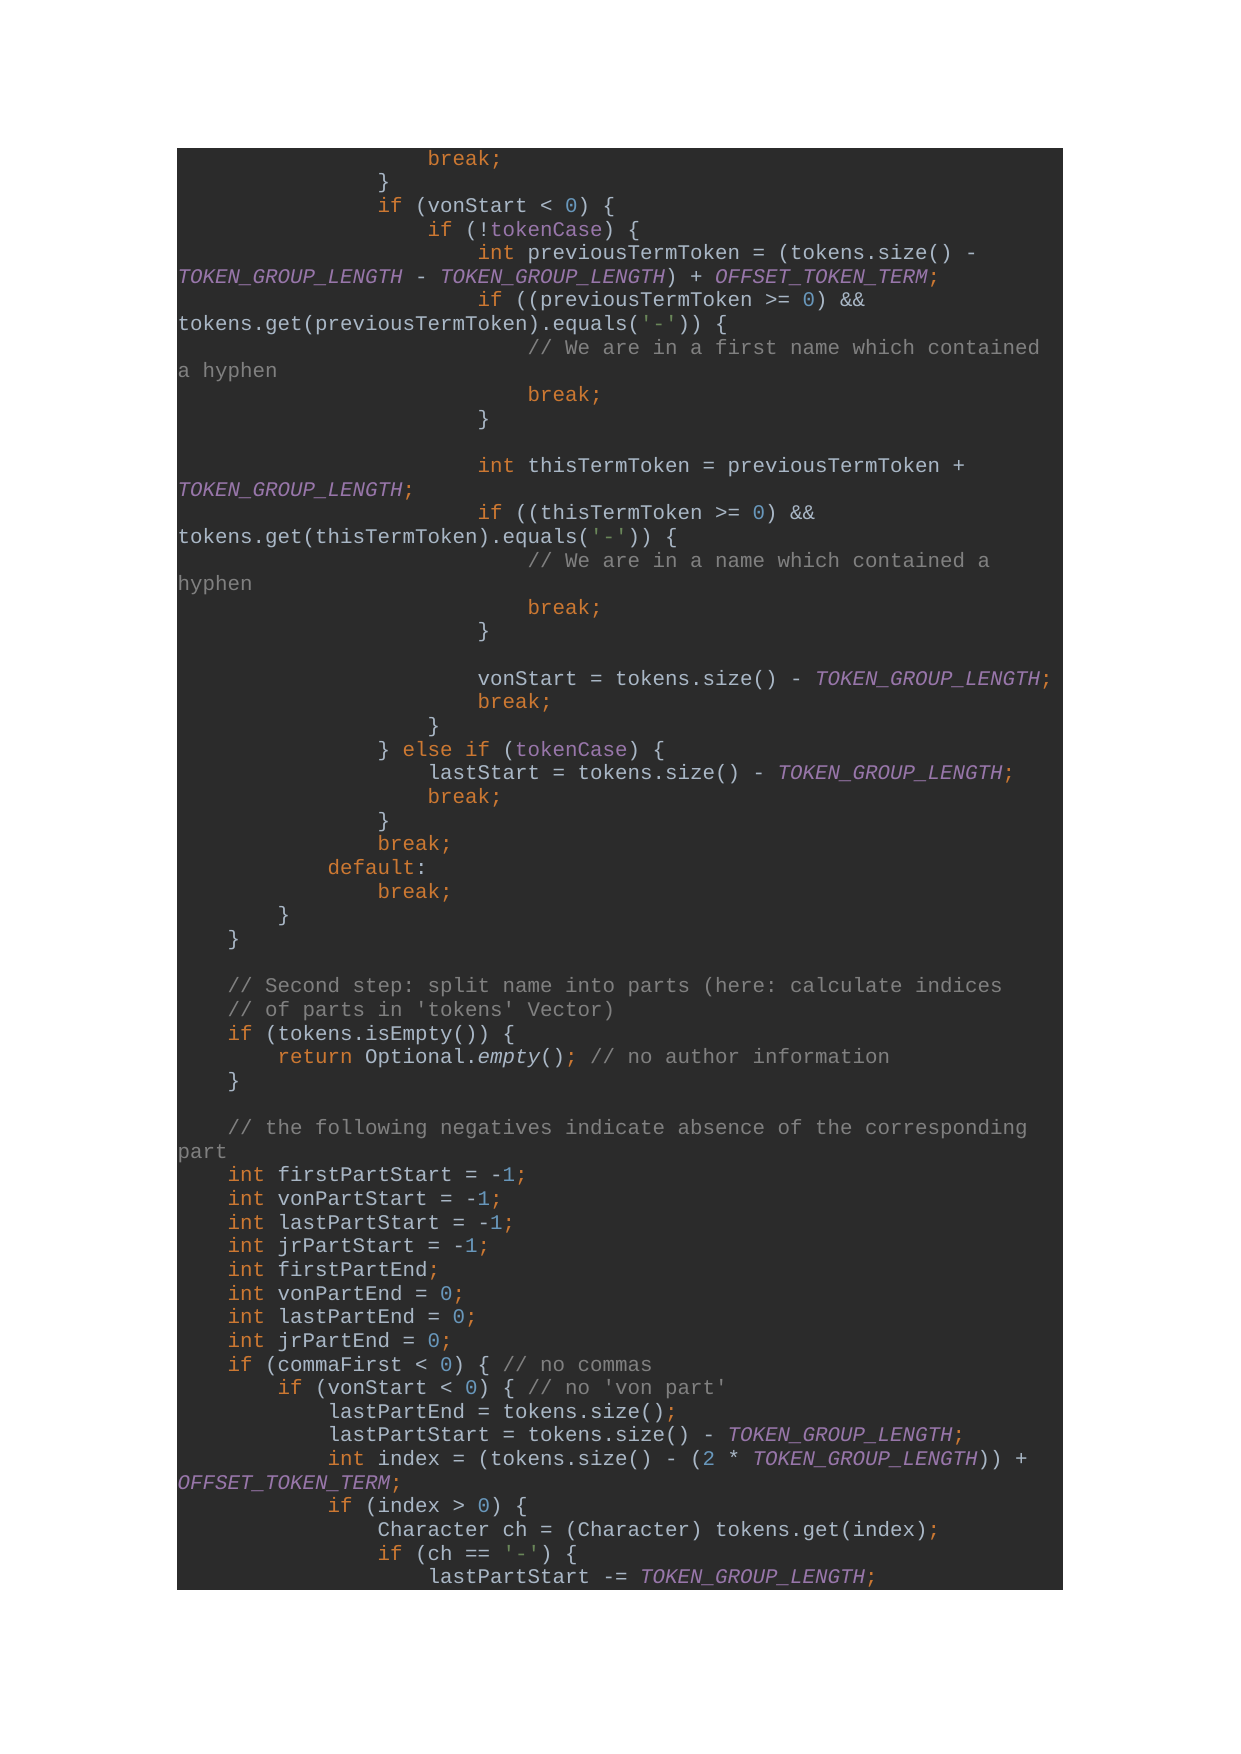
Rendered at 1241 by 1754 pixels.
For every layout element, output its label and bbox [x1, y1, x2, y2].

text [177, 148, 1063, 1590]
